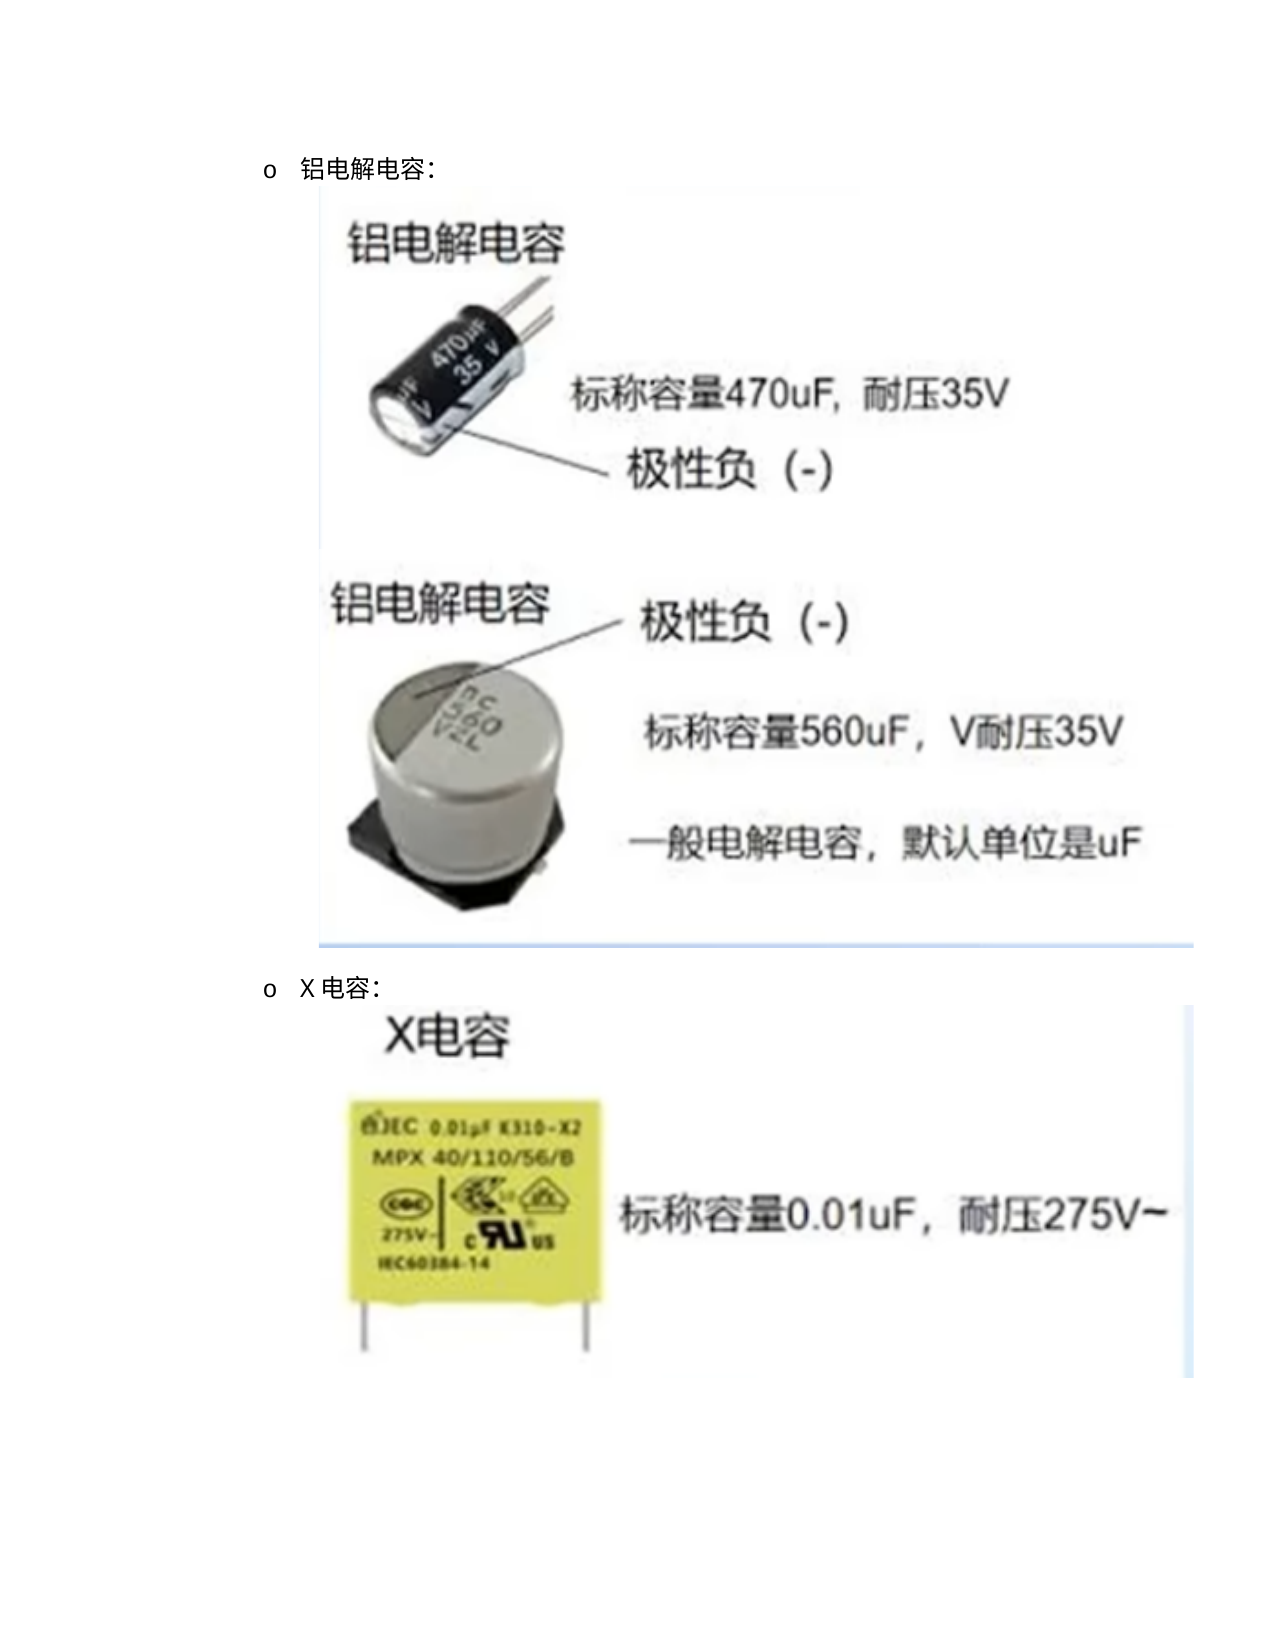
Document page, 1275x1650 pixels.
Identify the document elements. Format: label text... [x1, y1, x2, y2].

picture [318, 186, 1194, 948]
picture [318, 1005, 1194, 1378]
